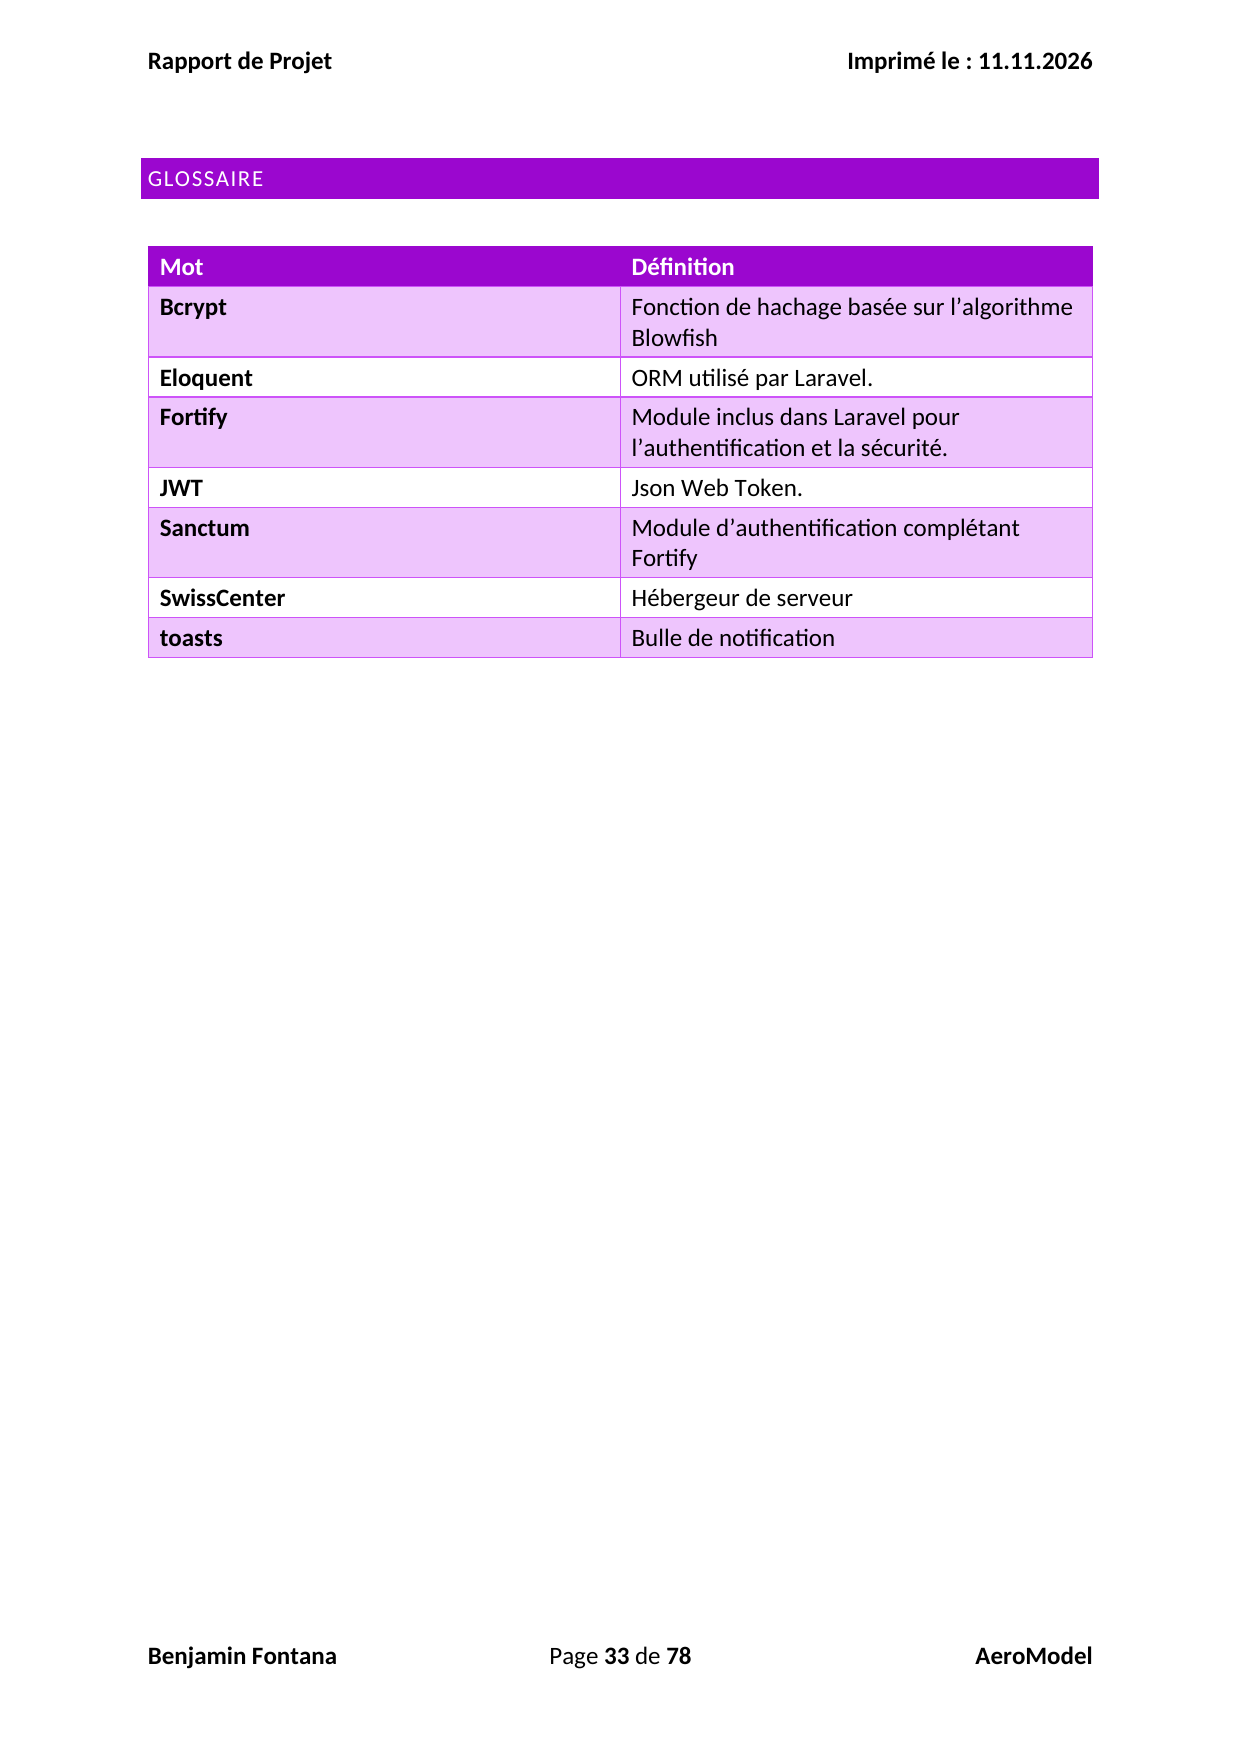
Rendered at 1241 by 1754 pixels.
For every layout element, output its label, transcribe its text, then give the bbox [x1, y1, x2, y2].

table_cell Sanctum [149, 508, 620, 577]
table_cell toasts [149, 618, 620, 657]
table_cell Module inclus dans Laravel pour l’authentification et la sécurité. [621, 398, 1092, 467]
table_cell Bcrypt [149, 287, 620, 356]
subtitle Glossaire [148, 164, 1092, 192]
table_cell Fonction de hachage basée sur l’algorithme Blowfish [621, 287, 1092, 356]
table_cell SwissCenter [149, 578, 620, 617]
table_cell Hébergeur de serveur [621, 578, 1092, 617]
table_cell Bulle de notification [621, 618, 1092, 657]
table_cell Fortify [149, 398, 620, 467]
table_header Définition [621, 247, 1092, 286]
table_cell JWT [149, 468, 620, 507]
table_cell Module d’authentification complétant Fortify [621, 508, 1092, 577]
table_cell Eloquent [149, 358, 620, 396]
table_cell ORM utilisé par Laravel. [621, 358, 1092, 396]
table_cell Json Web Token. [621, 468, 1092, 507]
table_header Mot [149, 247, 620, 286]
